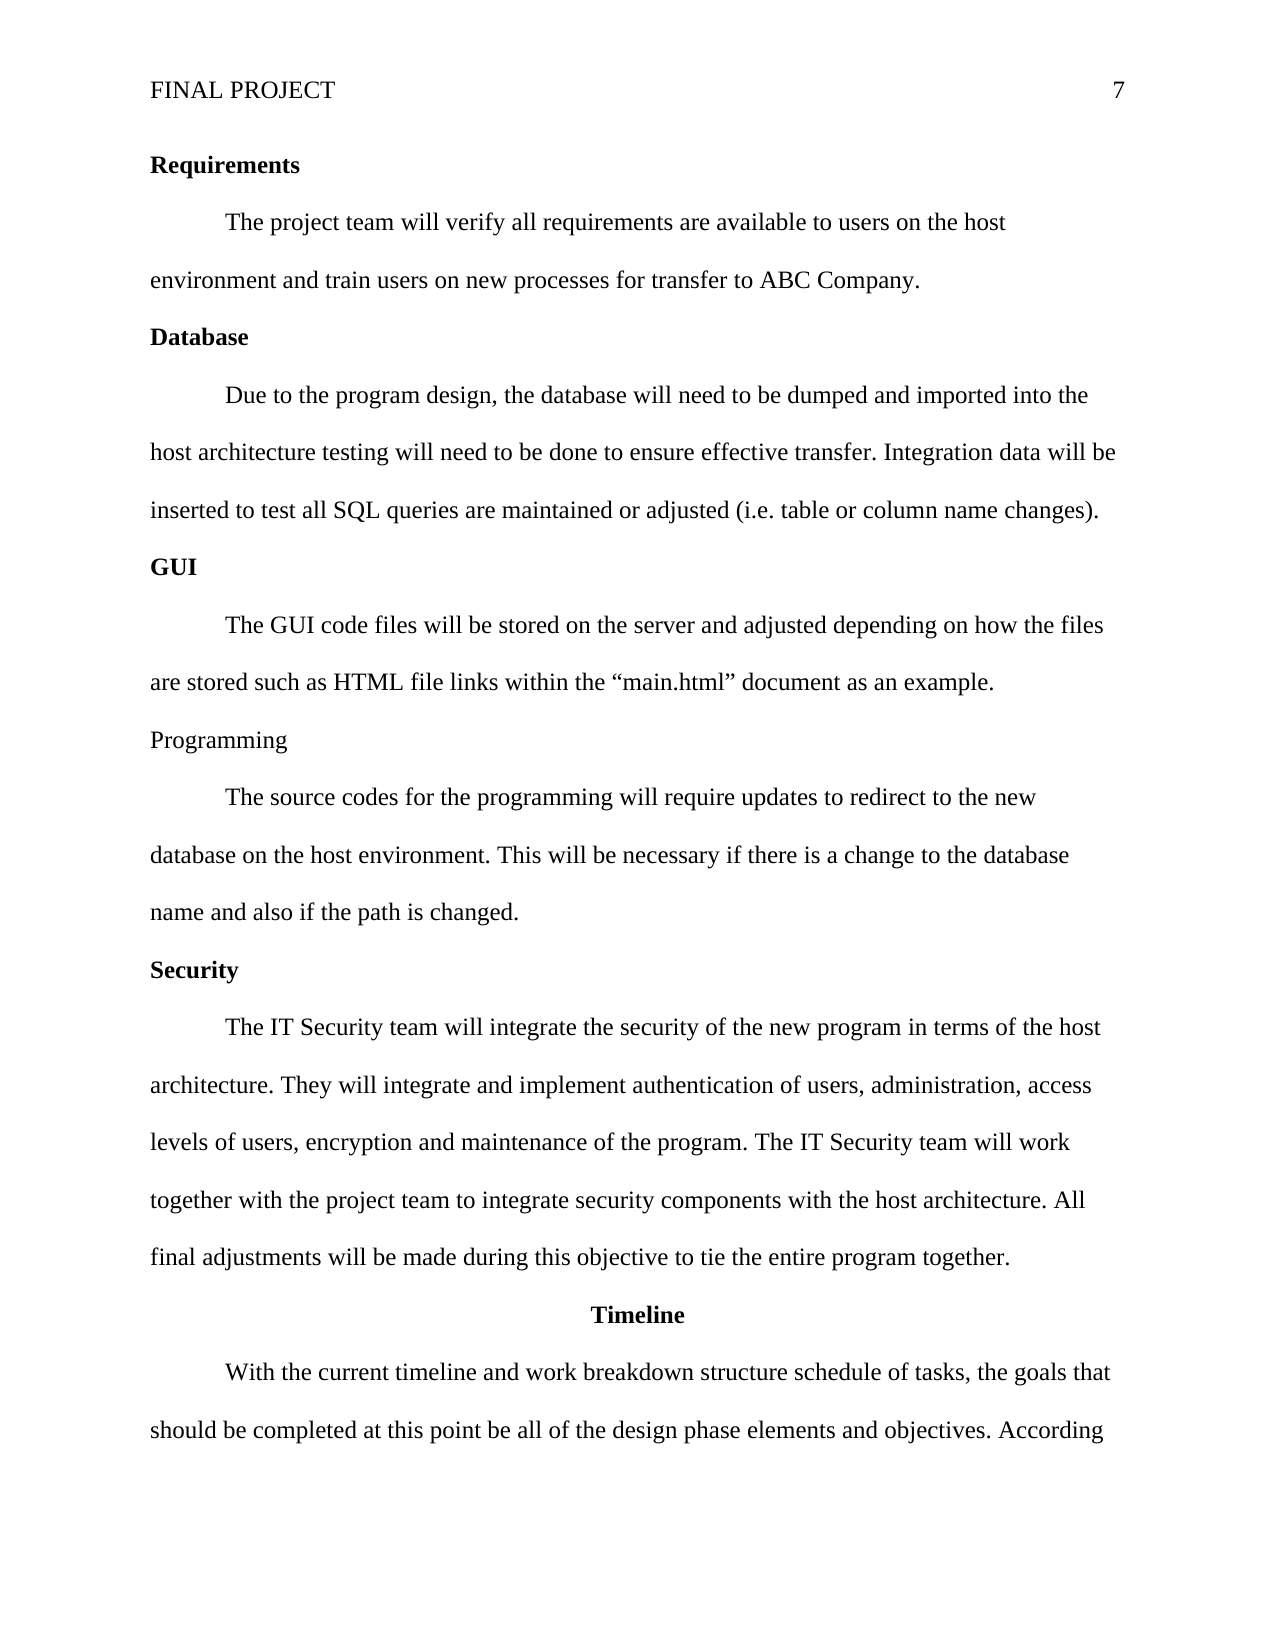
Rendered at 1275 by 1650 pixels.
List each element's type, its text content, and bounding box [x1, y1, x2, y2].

text Security [150, 955, 1125, 984]
text The project team will verify all requirements are available to users on the host environment and train users on new processes for transfer to ABC Company. [150, 207, 1125, 294]
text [150, 1357, 1125, 1444]
text Timeline [150, 1300, 1125, 1329]
text The source codes for the programming will require updates to redirect to the new database on the host environment. This will be necessary if there is a change to the database name and also if the path is changed. [150, 782, 1125, 926]
text Programming [150, 725, 1125, 754]
text Database [150, 322, 1125, 351]
text GUI [150, 552, 1125, 581]
text The GUI code files will be stored on the server and adjusted depending on how the files are stored such as HTML file links within the “main.html” document as an example. [150, 610, 1125, 696]
text Due to the program design, the database will need to be dumped and imported into the host architecture testing will need to be done to ensure effective transfer. Integration data will be inserted to test all SQL queries are maintained or adjusted (i.e. table or column name changes). [150, 380, 1125, 524]
text Requirements [150, 150, 1125, 179]
text The IT Security team will integrate the security of the new program in terms of the host architecture. They will integrate and implement authentication of users, administration, access levels of users, encryption and maintenance of the program. The IT Security team will work together with the project team to integrate security components with the host architecture. All final adjustments will be made during this objective to tie the entire program together. [150, 1012, 1125, 1271]
